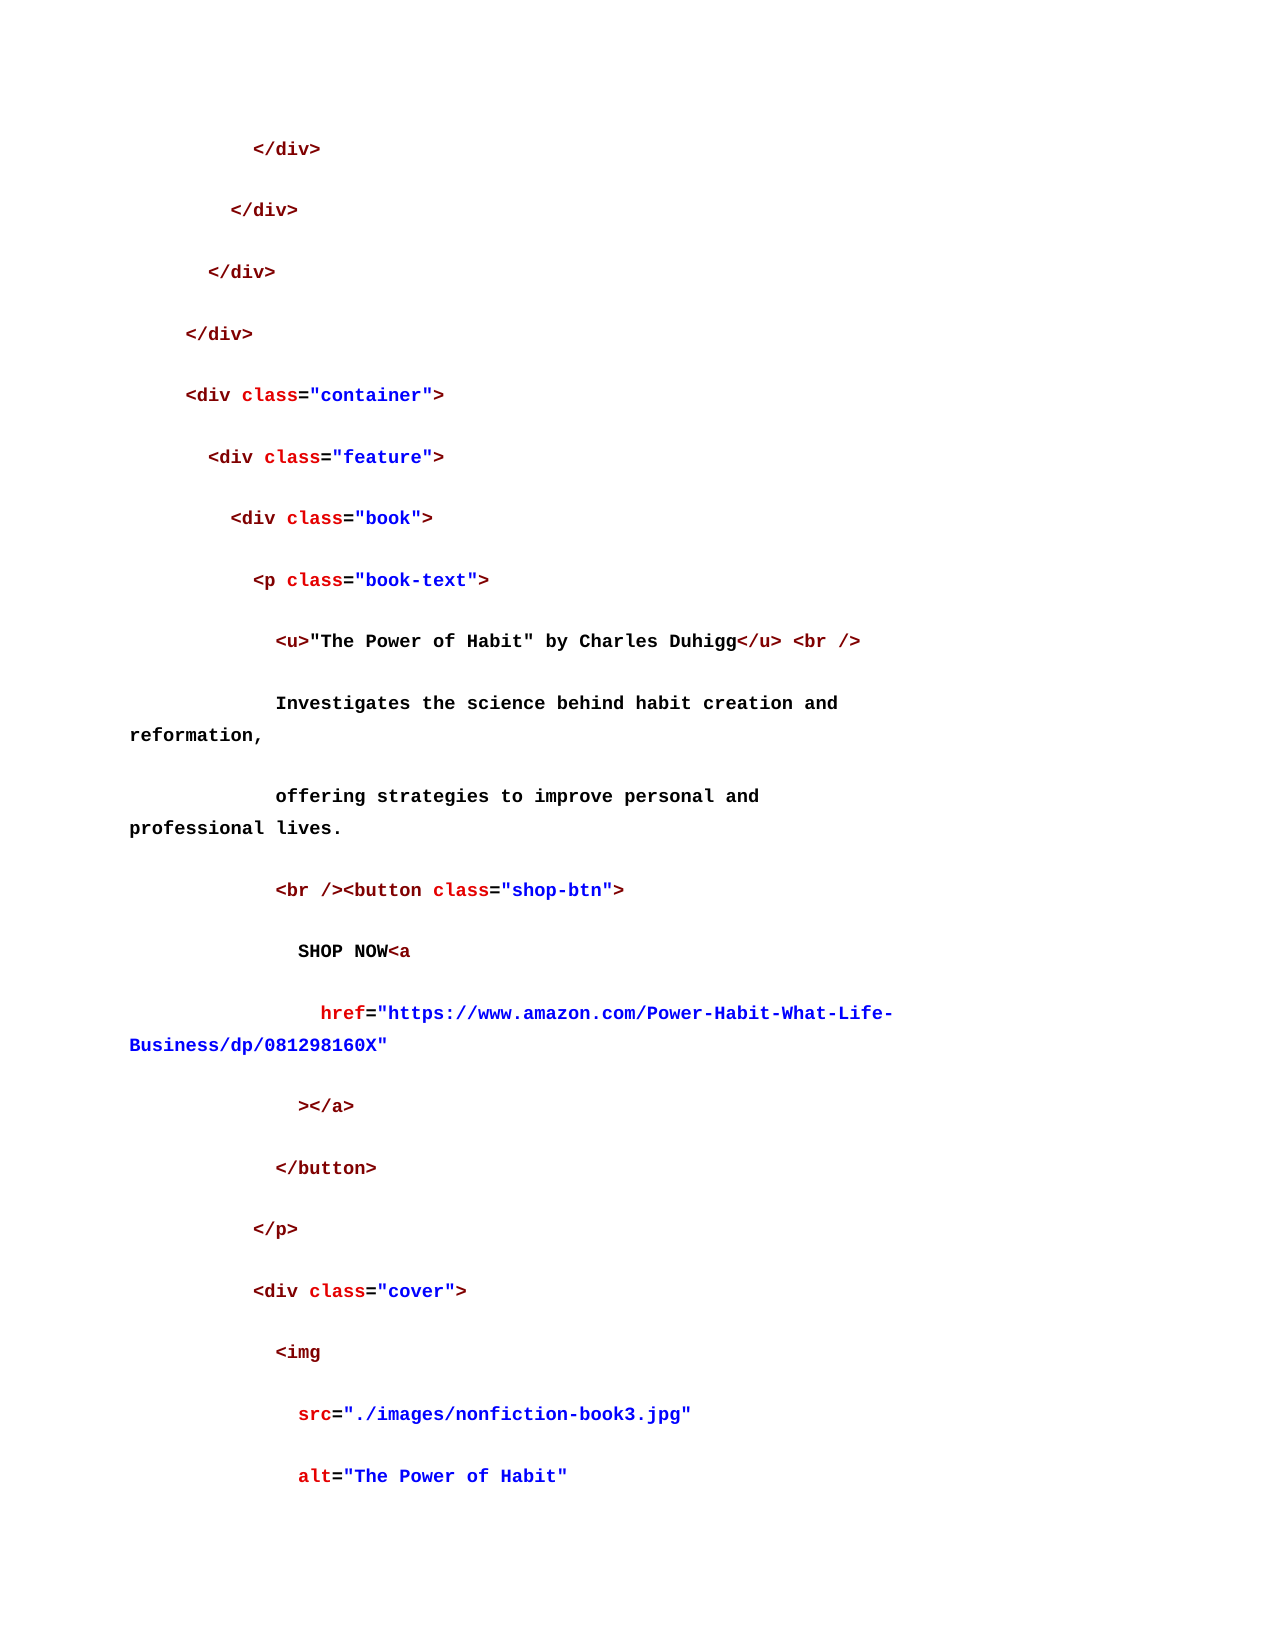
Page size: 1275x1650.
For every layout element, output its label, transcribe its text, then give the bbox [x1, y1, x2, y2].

text <div class="cover"> [129, 1282, 897, 1303]
text <div class="book"> [129, 509, 897, 530]
text </p> [129, 1220, 897, 1241]
text alt="The Power of Habit" [129, 1466, 897, 1488]
text </div> [129, 324, 897, 346]
text href="https://www.amazon.com/Power-Habit-What-Life-Business/dp/081298160X" [129, 1004, 897, 1057]
text <div class="container"> [129, 386, 897, 407]
text </div> [129, 139, 897, 161]
text <br /><button class="shop-btn"> [129, 881, 897, 902]
text offering strategies to improve personal and professional lives. [129, 787, 897, 840]
text <img [129, 1343, 897, 1364]
text Investigates the science behind habit creation and reformation, [129, 694, 897, 747]
text <u>"The Power of Habit" by Charles Duhigg</u> <br /> [129, 632, 897, 653]
text </div> [129, 201, 897, 222]
text </button> [129, 1159, 897, 1180]
text <div class="feature"> [129, 447, 897, 469]
text src="./images/nonfiction-book3.jpg" [129, 1405, 897, 1426]
text SHOP NOW<a [129, 942, 897, 963]
text ></a> [129, 1097, 897, 1118]
text <p class="book-text"> [129, 571, 897, 592]
text </div> [129, 263, 897, 284]
